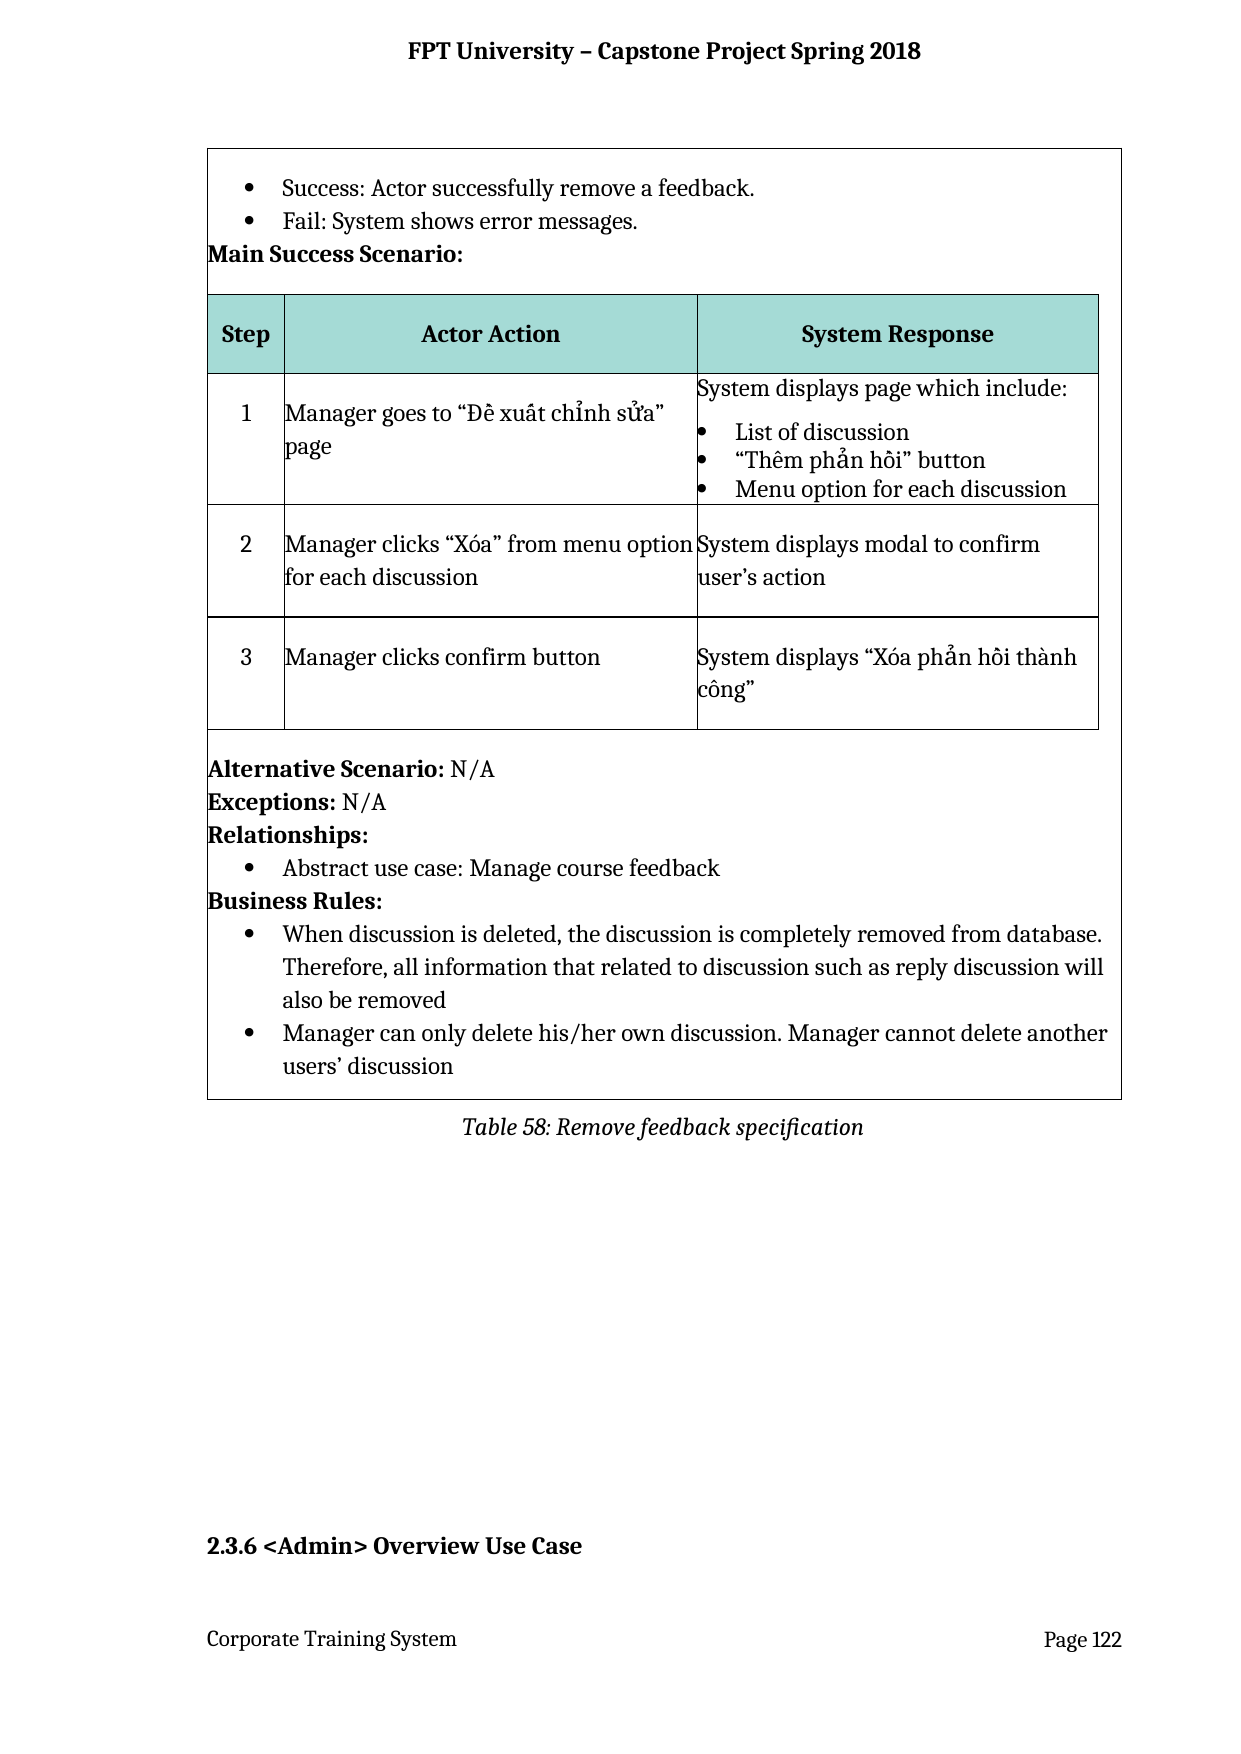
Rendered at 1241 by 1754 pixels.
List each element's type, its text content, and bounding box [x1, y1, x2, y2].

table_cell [208, 149, 1121, 1099]
text 2.3.6 <Admin> Overview Use Case [207, 1532, 1122, 1561]
